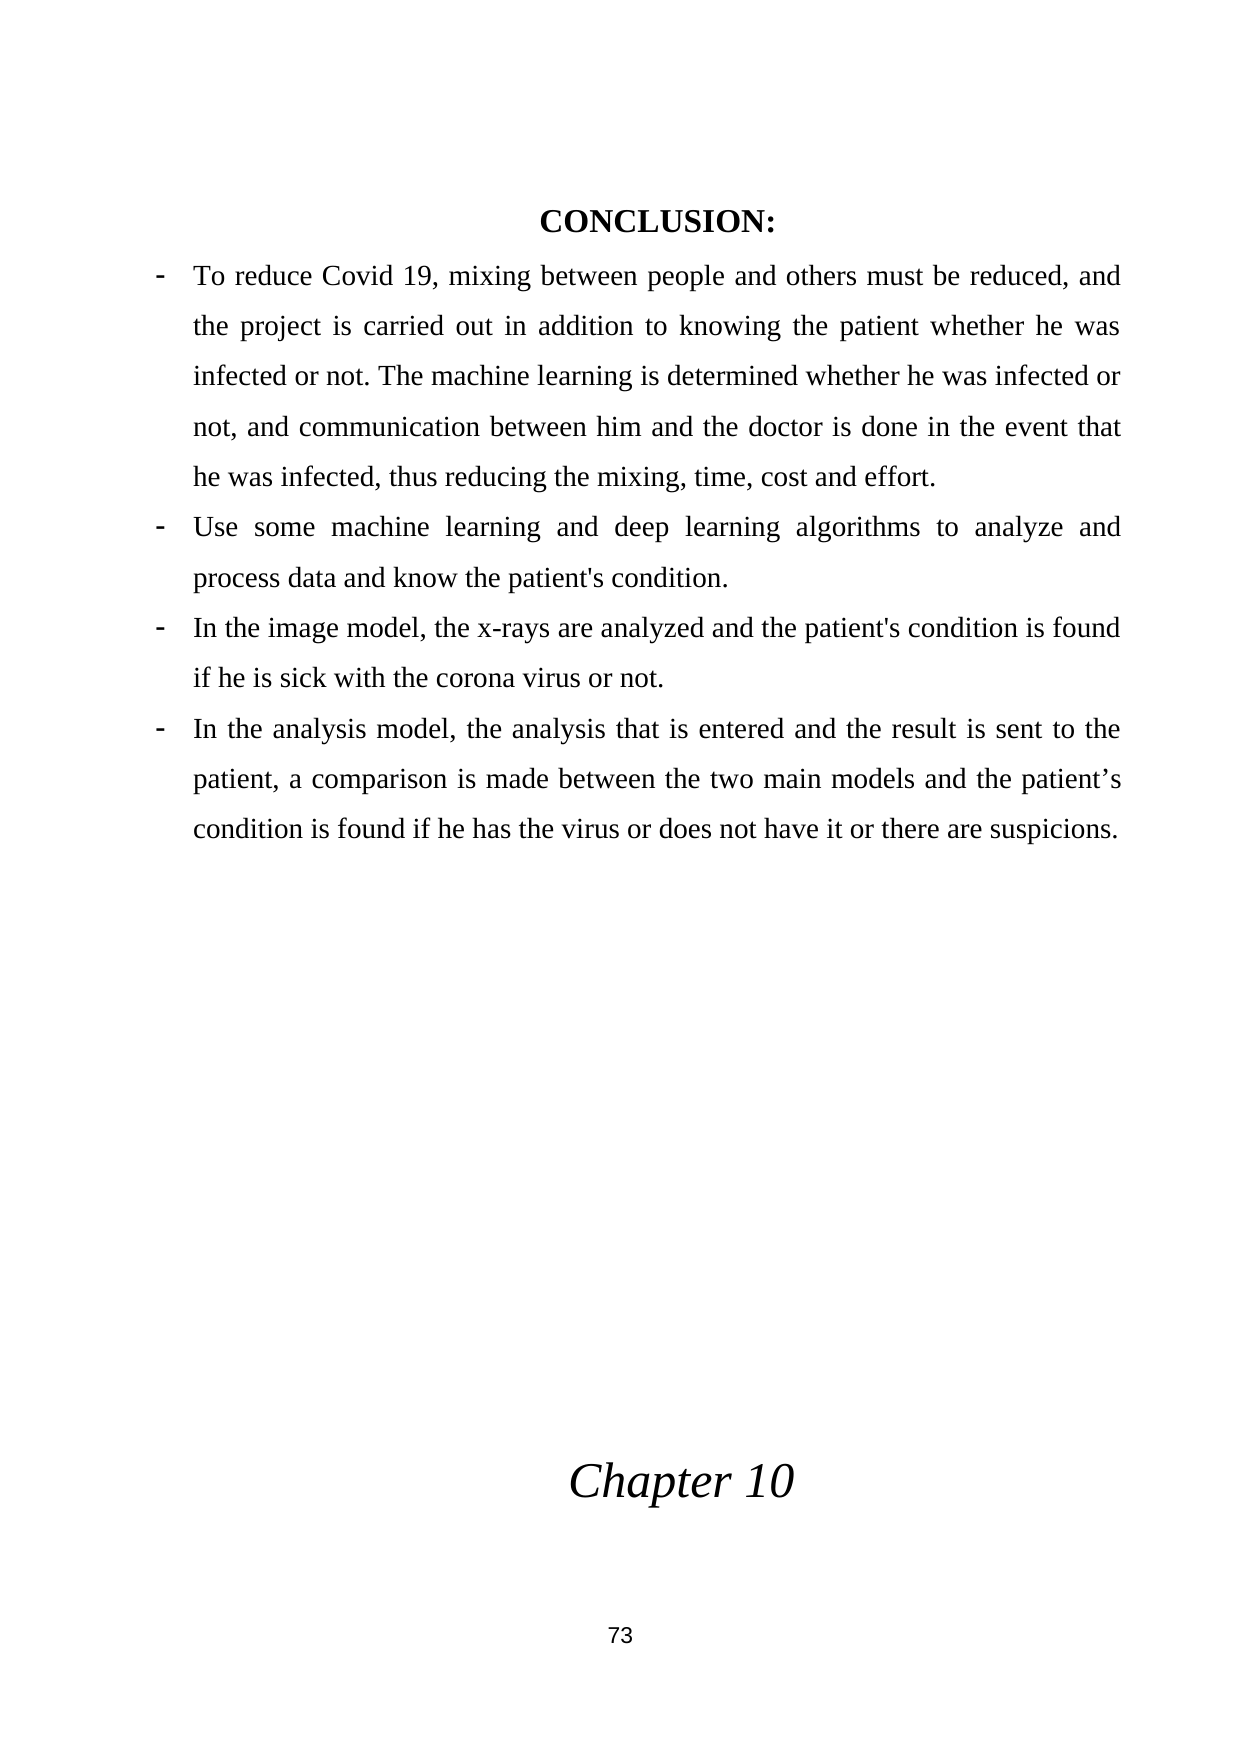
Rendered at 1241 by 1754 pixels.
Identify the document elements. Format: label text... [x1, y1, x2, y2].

text Chapter 10 [493, 1451, 1122, 1508]
list In the analysis model, the analysis that is entered and the result is sent to the patient, a comparison is made between the two main models and the patient’s condition is found if he has the virus or does not have it or there are suspicions. [155, 711, 1122, 845]
list In the image model, the x-rays are analyzed and the patient's condition is found if he is sick with the corona virus or not. [155, 610, 1122, 694]
subtitle CONCLUSION: [163, 201, 1122, 239]
list Use some machine learning and deep learning algorithms to analyze and process data and know the patient's condition. [155, 509, 1122, 593]
list To reduce Covid 19, mixing between people and others must be reduced, and the project is carried out in addition to knowing the patient whether he was infected or not. The machine learning is determined whether he was infected or not, and communication between him and the doctor is done in the event that he was infected, thus reducing the mixing, time, cost and effort. [155, 258, 1122, 492]
